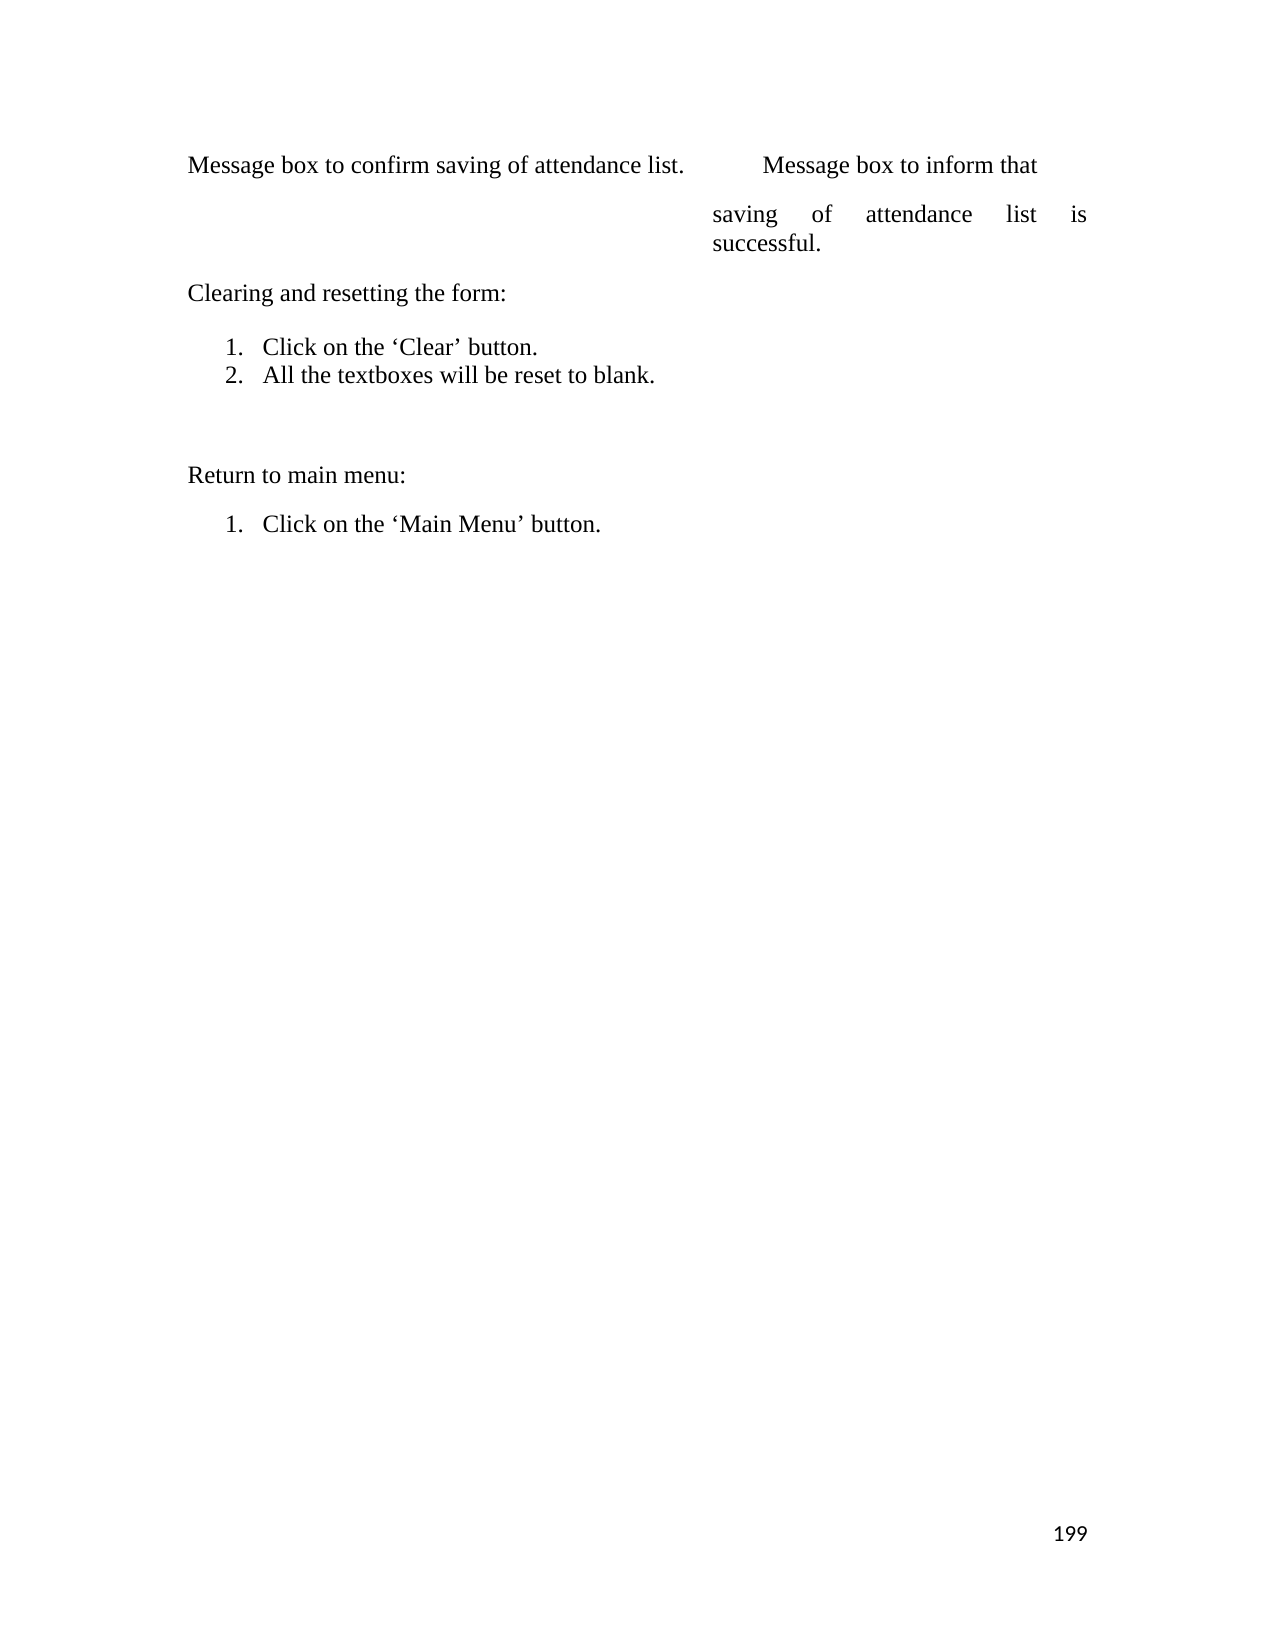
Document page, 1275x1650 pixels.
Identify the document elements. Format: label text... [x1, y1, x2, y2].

list All the textboxes will be reset to blank. [225, 361, 1087, 389]
text Return to main menu: [187, 460, 1087, 488]
list Click on the ‘Clear’ button. [225, 332, 1087, 361]
text saving of attendance list is successful. [712, 199, 1087, 257]
text Message box to confirm saving of attendance list. Message box to inform that [187, 150, 1087, 179]
text Clearing and resetting the form: [187, 278, 1087, 307]
list Click on the ‘Main Menu’ button. [225, 509, 1087, 538]
